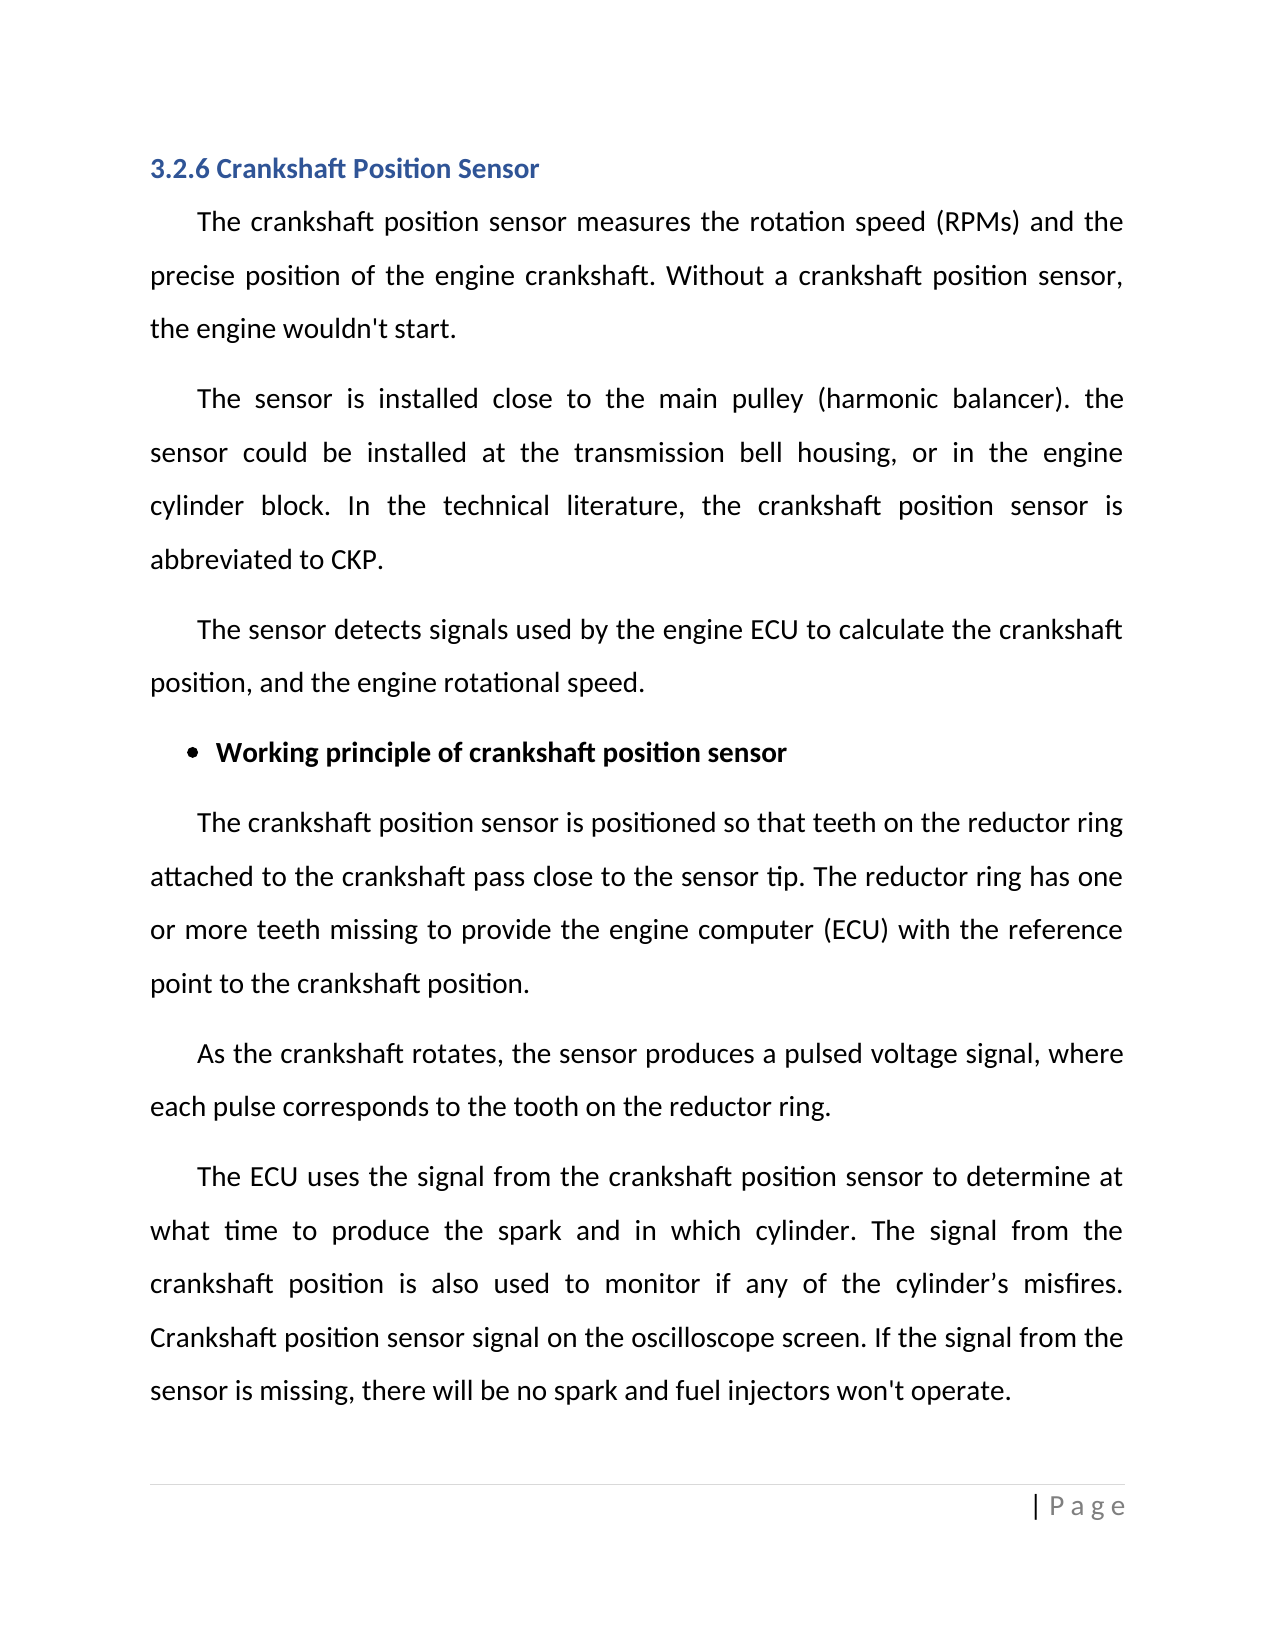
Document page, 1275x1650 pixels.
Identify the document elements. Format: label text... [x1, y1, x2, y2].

text As the crankshaft rotates, the sensor produces a pulsed voltage signal, where each pulse corresponds to the tooth on the reductor ring. [150, 1035, 1125, 1124]
subtitle 3.2.6 Crankshaft Position Sensor [150, 150, 1125, 186]
text The ECU uses the signal from the crankshaft position sensor to determine at what time to produce the spark and in which cylinder. The signal from the crankshaft position is also used to monitor if any of the cylinder’s misfires. Crankshaft position sensor signal on the oscilloscope screen. If the signal from the sensor is missing, there will be no spark and fuel injectors won't operate. [150, 1158, 1125, 1408]
text The crankshaft position sensor measures the rotation speed (RPMs) and the precise position of the engine crankshaft. Without a crankshaft position sensor, the engine wouldn't start. [150, 203, 1125, 346]
text The crankshaft position sensor is positioned so that teeth on the reductor ring attached to the crankshaft pass close to the sensor tip. The reductor ring has one or more teeth missing to provide the engine computer (ECU) with the reference point to the crankshaft position. [150, 804, 1125, 1000]
list Working principle of crankshaft position sensor [187, 734, 1125, 770]
text The sensor is installed close to the main pulley (harmonic balancer). the sensor could be installed at the transmission bell housing, or in the engine cylinder block. In the technical literature, the crankshaft position sensor is abbreviated to CKP. [150, 380, 1125, 576]
text The sensor detects signals used by the engine ECU to calculate the crankshaft position, and the engine rotational speed. [150, 611, 1125, 700]
